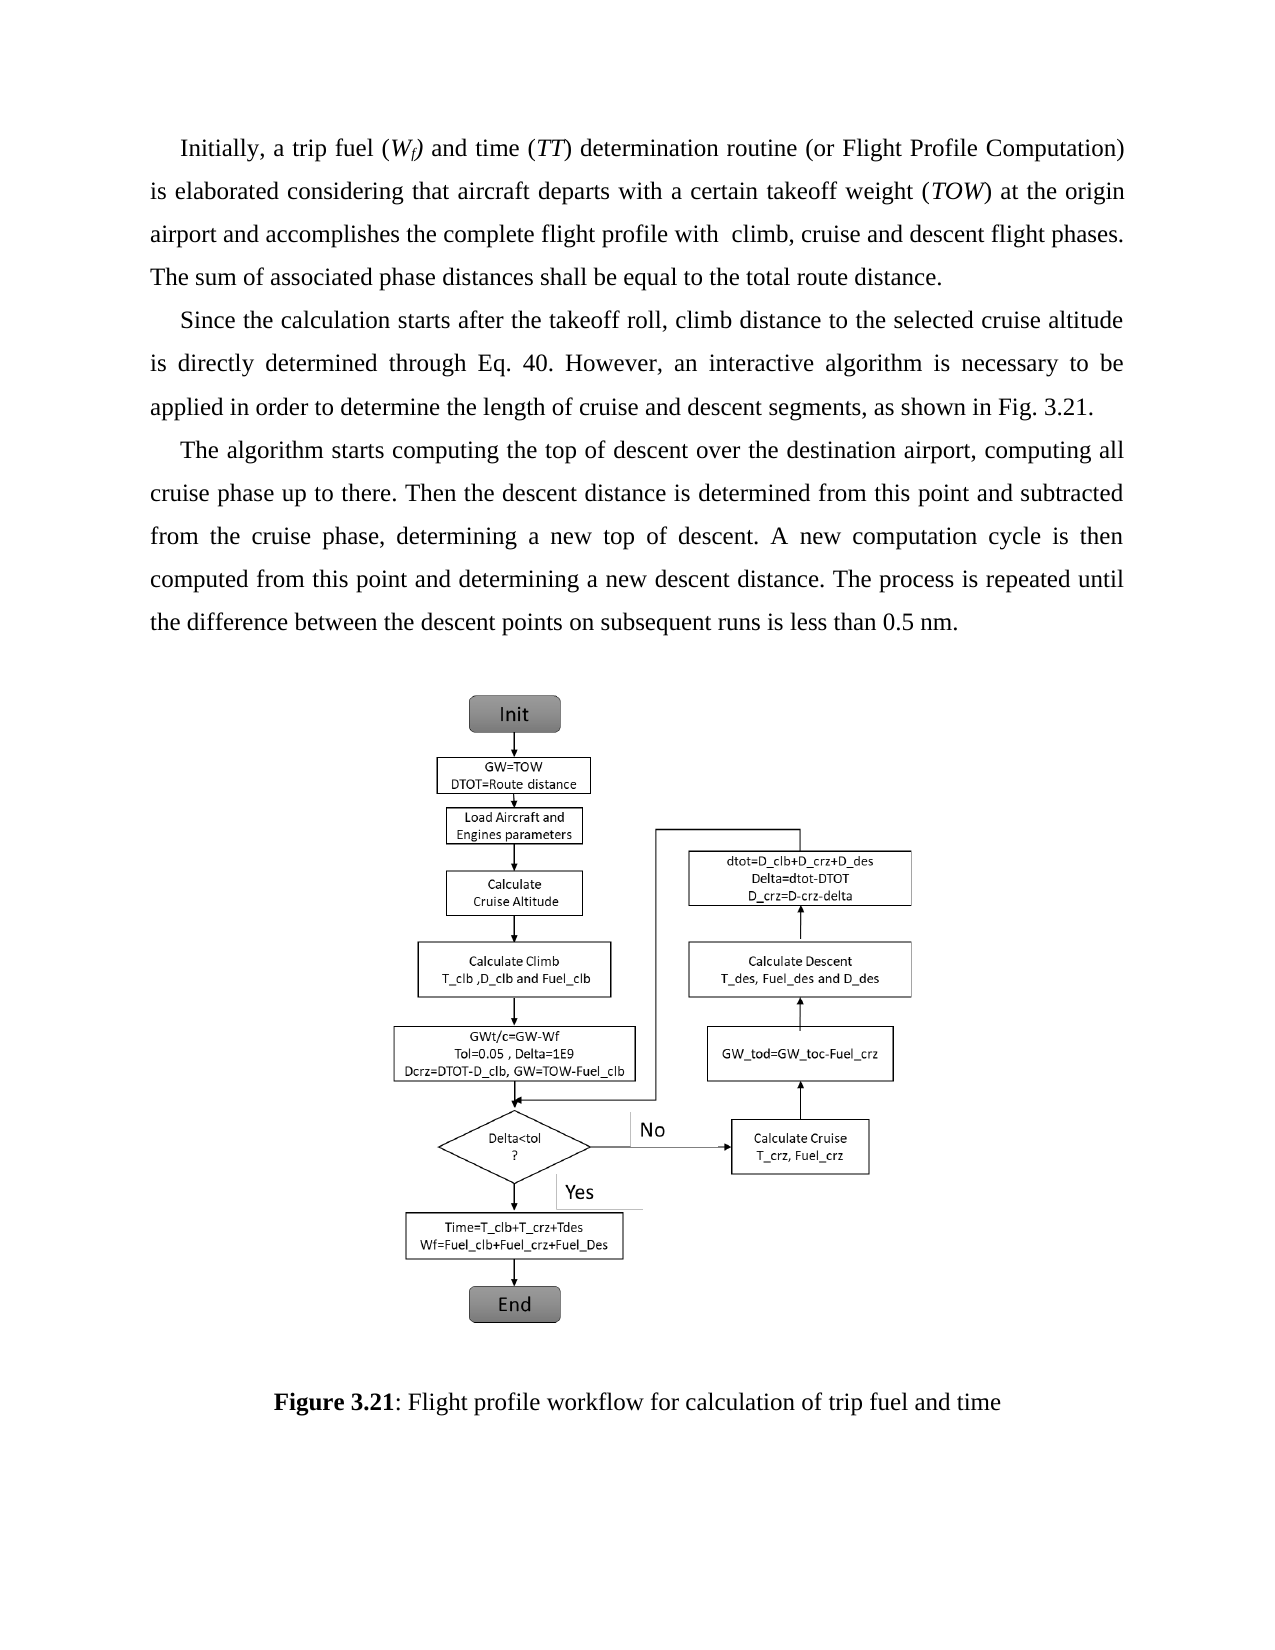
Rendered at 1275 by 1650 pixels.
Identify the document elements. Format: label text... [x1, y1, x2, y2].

text Since the calculation starts after the takeoff roll, climb distance to the selected cruise altitude is directly determined through Eq. 40. However, an interactive algorithm is necessary to be applied in order to determine the length of cruise and descent segments, as shown in Fig. 3.21. [150, 305, 1125, 420]
text Figure 3.21: Flight profile workflow for calculation of trip fuel and time [150, 1387, 1125, 1416]
text Initially, a trip fuel (Wf) and time (TT) determination routine (or Flight Profile Computation) is elaborated considering that aircraft departs with a certain takeoff weight (TOW) at the origin airport and accomplishes the complete flight profile with climb, cruise and descent flight phases. The sum of associated phase distances shall be equal to the total route distance. [150, 133, 1125, 291]
picture [393, 693, 912, 1330]
text The algorithm starts computing the top of descent over the destination airport, computing all cruise phase up to there. Then the descent distance is determined from this point and subtracted from the cruise phase, determining a new top of descent. A new computation cycle is then computed from this point and determining a new descent distance. The process is repeated until the difference between the descent points on subsequent runs is less than 0.5 nm. [150, 435, 1125, 636]
